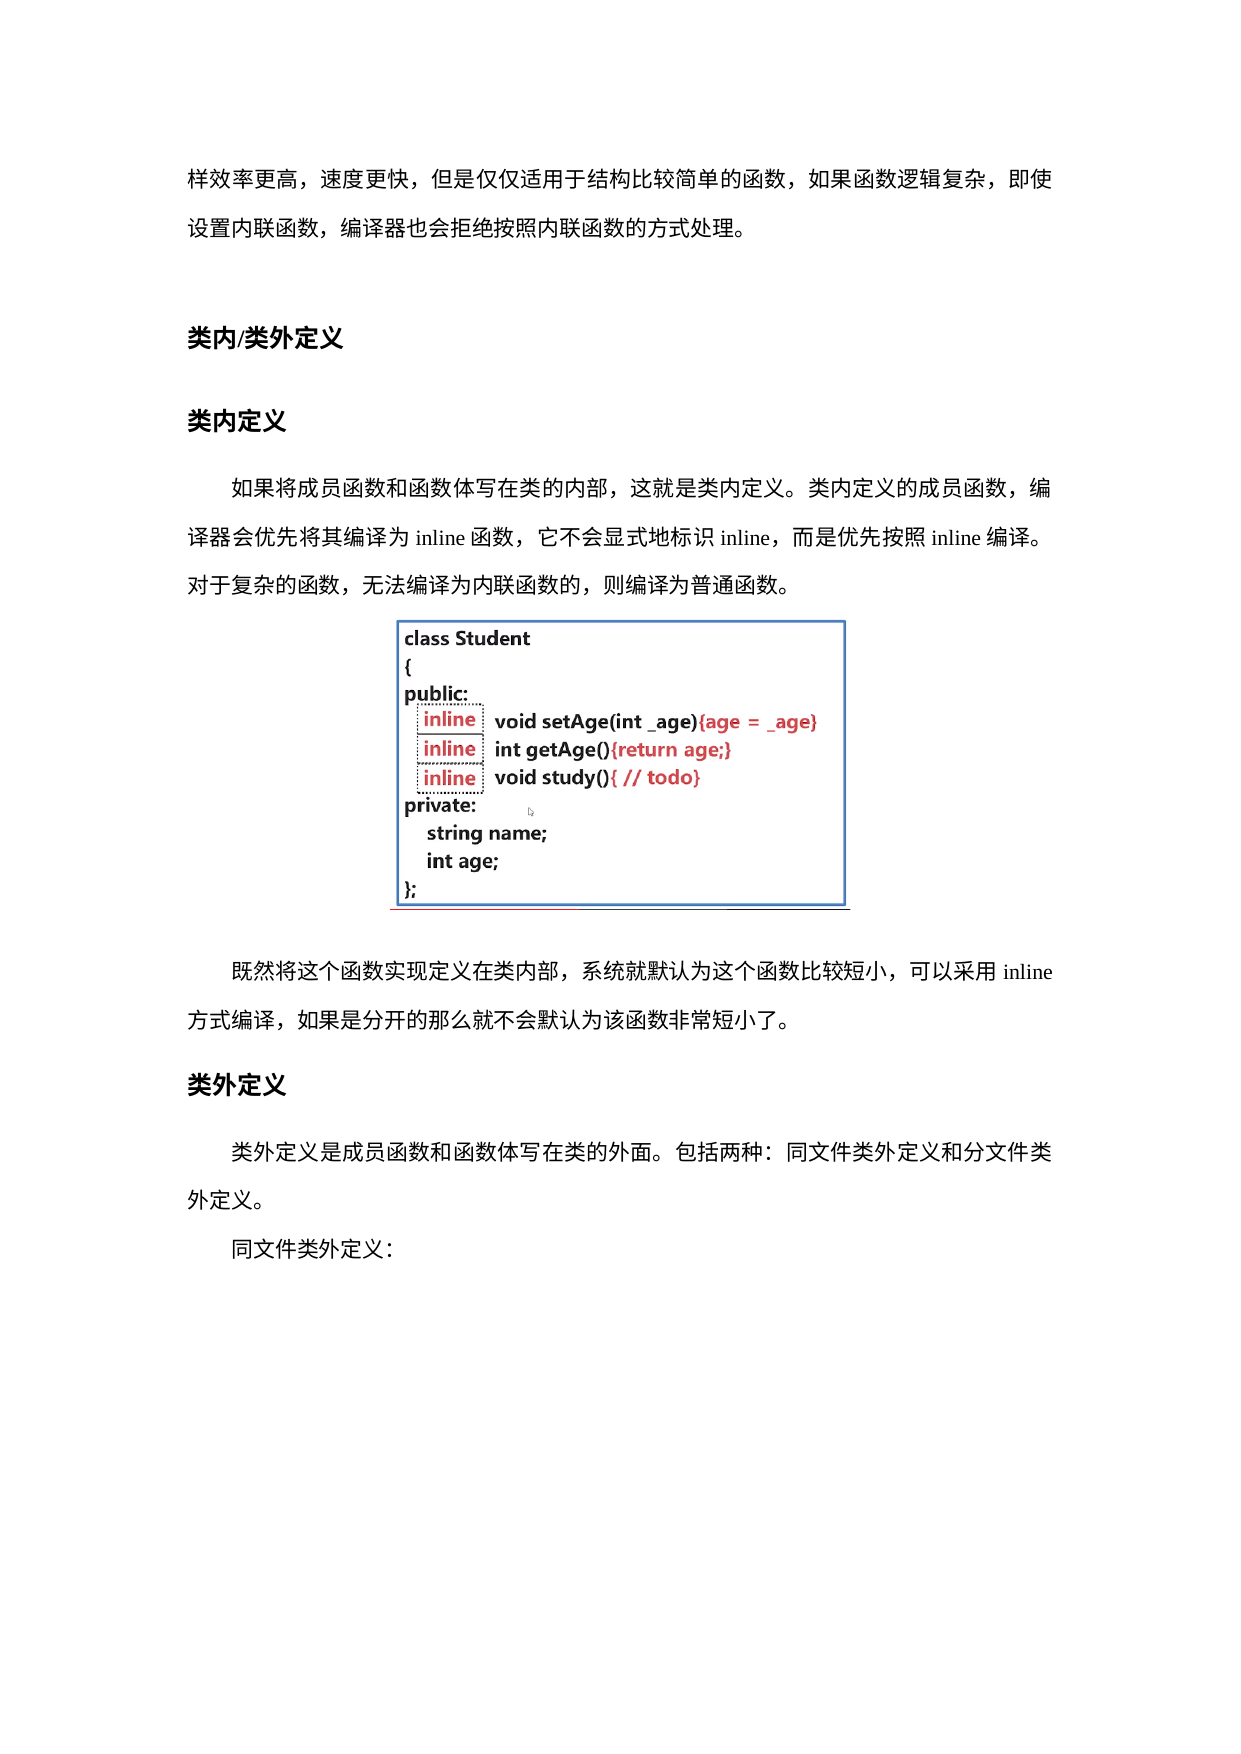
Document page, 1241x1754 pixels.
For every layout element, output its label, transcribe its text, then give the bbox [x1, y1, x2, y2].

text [187, 162, 1053, 243]
subtitle 类内定义 [187, 387, 1053, 452]
text 类外定义是成员函数和函数体写在类的外面。包括两种：同文件类外定义和分文件类外定义。 [187, 1134, 1053, 1215]
subtitle 类内/类外定义 [187, 304, 1053, 369]
picture [389, 616, 851, 910]
text 同文件类外定义： [187, 1231, 1053, 1264]
text 如果将成员函数和函数体写在类的内部，这就是类内定义。类内定义的成员函数，编译器会优先将其编译为inline函数，它不会显式地标识inline，而是优先按照inline编译。对于复杂的函数，无法编译为内联函数的，则编译为普通函数。 [187, 470, 1053, 600]
subtitle 类外定义 [187, 1051, 1053, 1116]
text 既然将这个函数实现定义在类内部，系统就默认为这个函数比较短小，可以采用inline方式编译，如果是分开的那么就不会默认为该函数非常短小了。 [187, 954, 1053, 1035]
